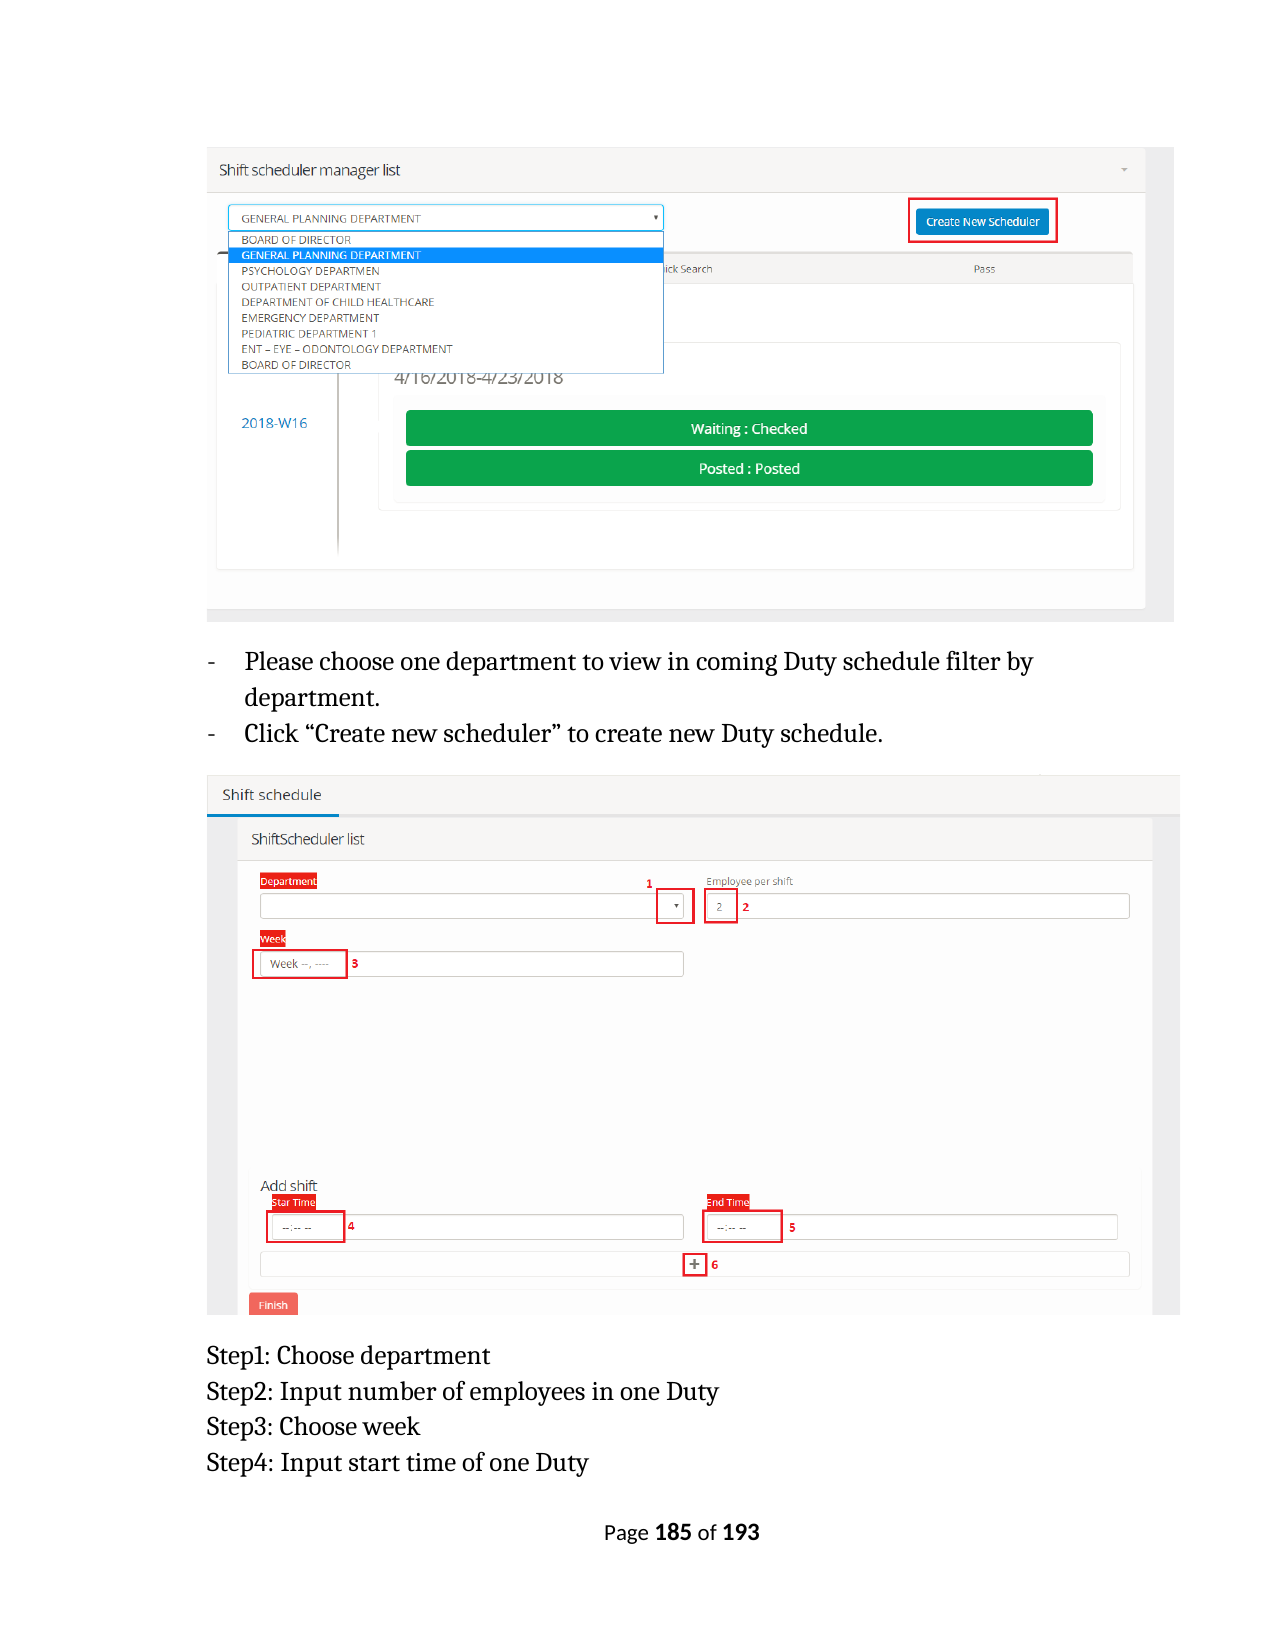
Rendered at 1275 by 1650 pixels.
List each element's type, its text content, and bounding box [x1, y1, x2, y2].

text Step3: Choose week [207, 1411, 1157, 1442]
text Step1: Choose department [207, 1340, 1157, 1371]
picture [206, 774, 1181, 1315]
list Please choose one department to view in coming Duty schedule filter by department. [207, 646, 1157, 713]
picture [206, 147, 1174, 622]
list Click “Create new scheduler” to create new Duty schedule. [207, 718, 1157, 749]
text Step2: Input number of employees in one Duty [207, 1376, 1157, 1407]
text Step4: Input start time of one Duty [207, 1447, 1157, 1478]
